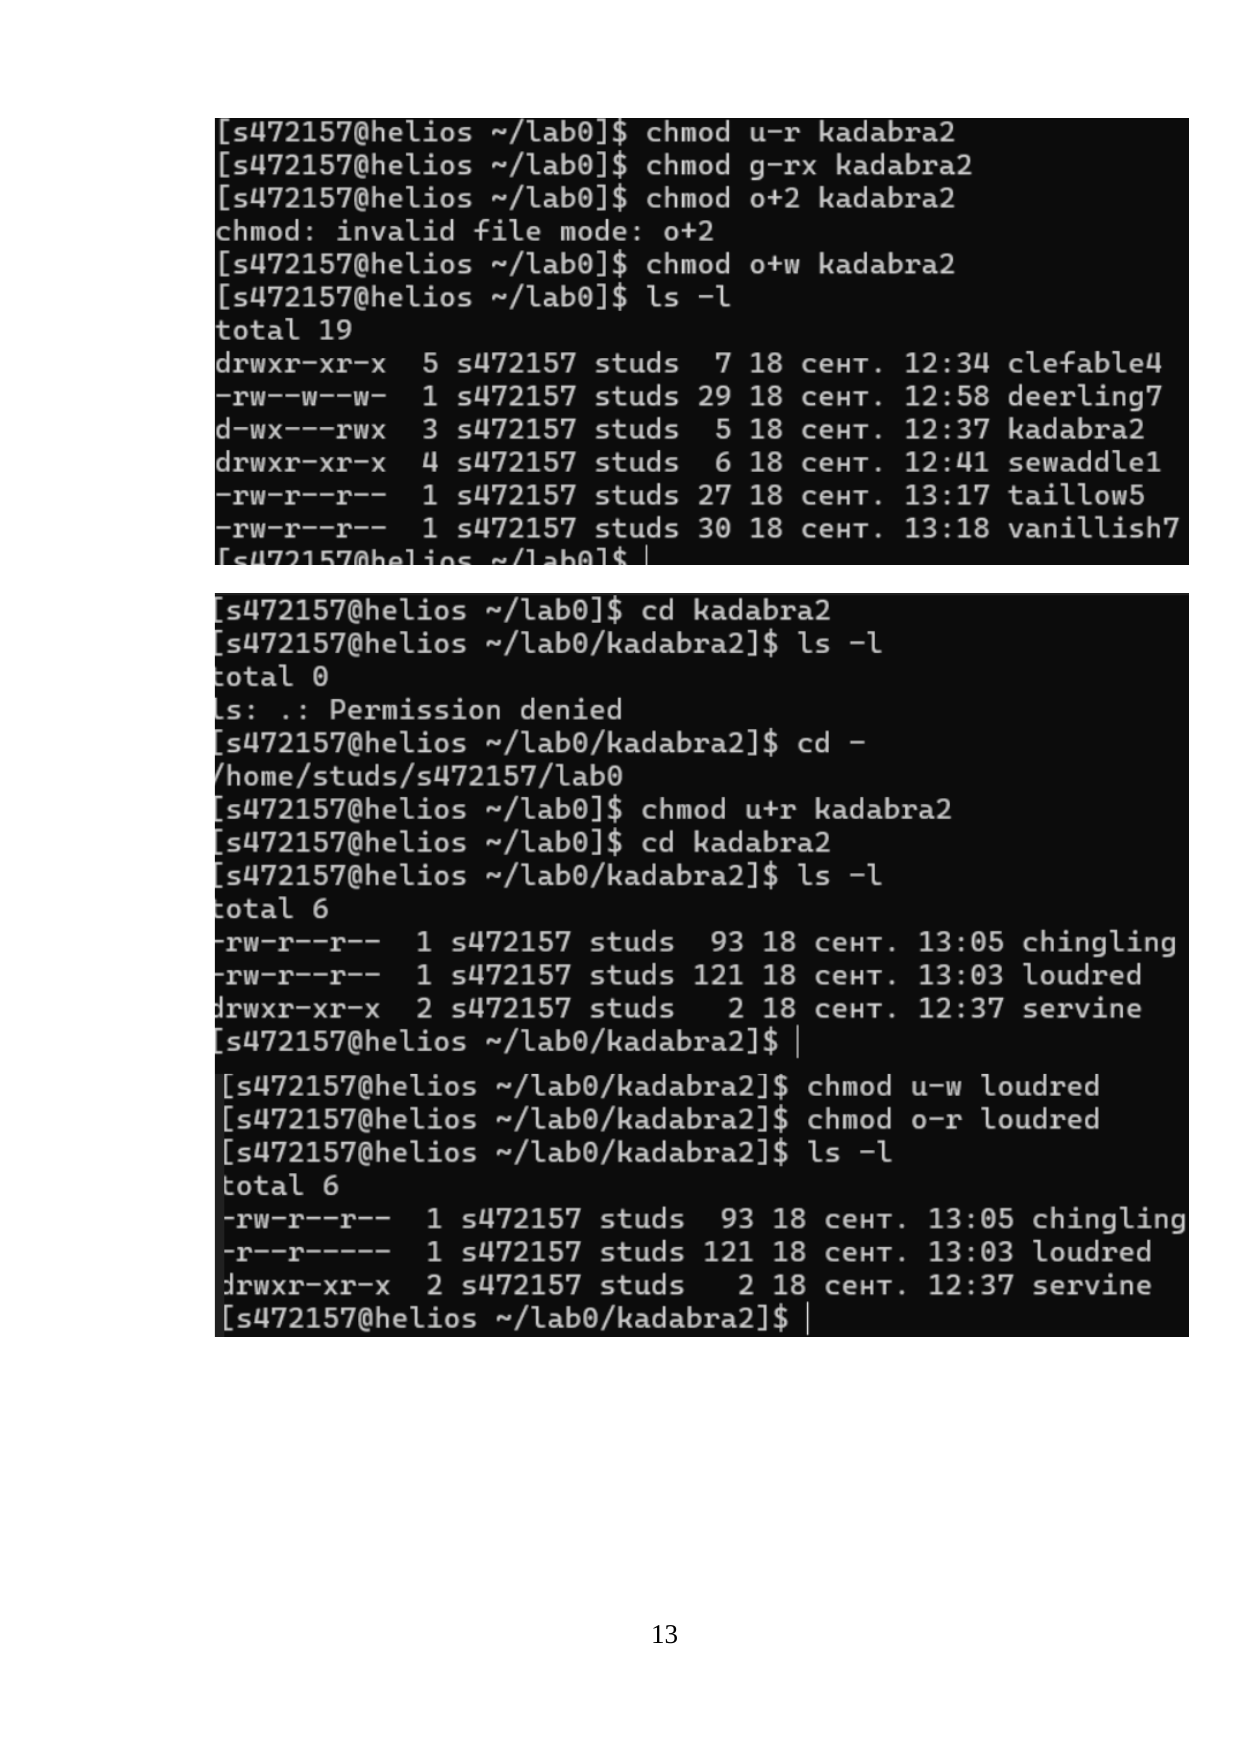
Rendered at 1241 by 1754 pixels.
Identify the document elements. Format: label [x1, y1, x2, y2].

picture [214, 593, 1189, 1337]
picture [214, 118, 1189, 565]
